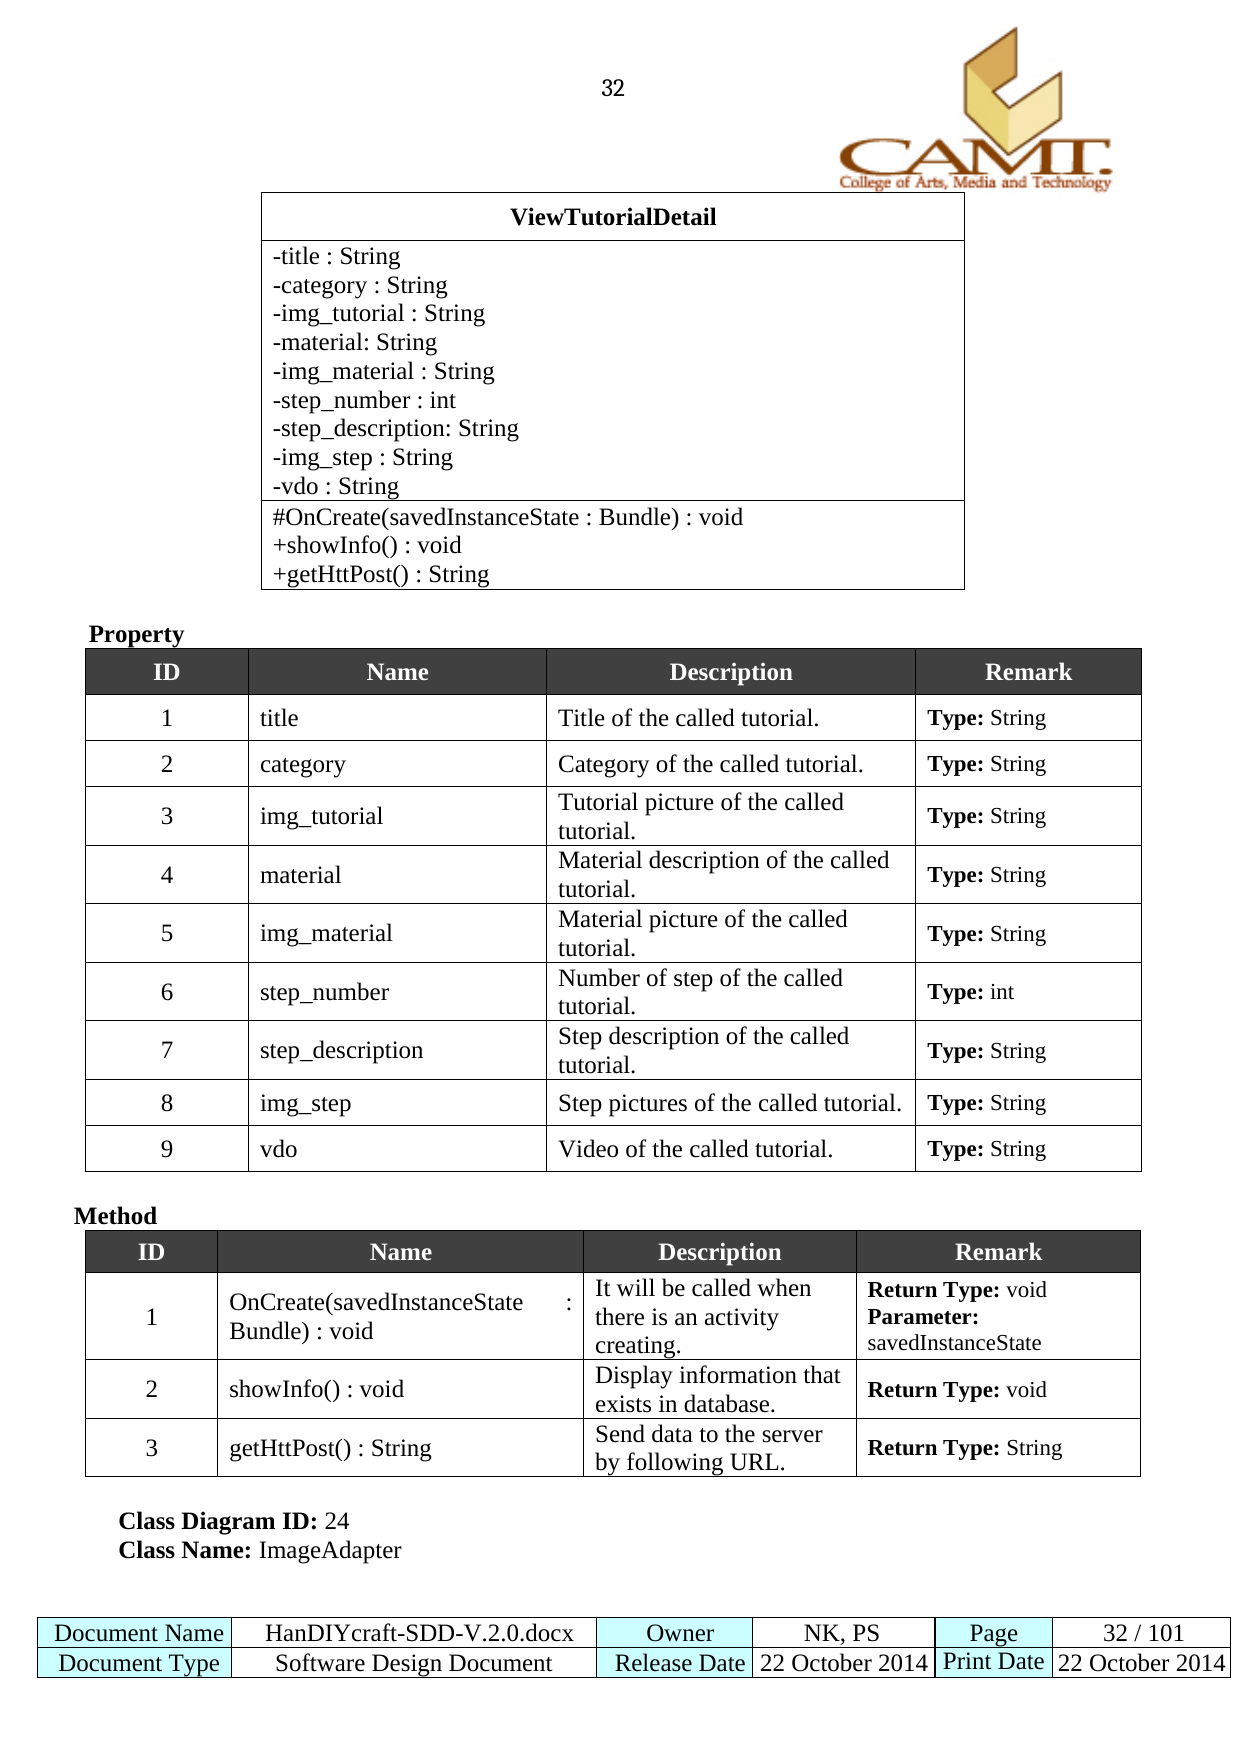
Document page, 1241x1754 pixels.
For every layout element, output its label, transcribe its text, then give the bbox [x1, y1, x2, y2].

table_header Remark [857, 1231, 1140, 1272]
table_cell 2 [86, 1360, 217, 1418]
table_cell category [249, 741, 546, 786]
table_cell #OnCreate(savedInstanceState : Bundle) : void +showInfo() : void +getHttPost() : String [262, 501, 964, 589]
table_cell step_description [249, 1021, 546, 1079]
text Property [88, 619, 1108, 648]
table_header ID [86, 1231, 217, 1272]
table_cell Type: int [916, 963, 1141, 1020]
table_cell 2 [86, 741, 248, 786]
text Class Diagram ID: 24 [118, 1506, 1108, 1535]
table_cell 3 [86, 1419, 217, 1476]
table_cell 5 [86, 904, 248, 962]
table_cell Tutorial picture of the called tutorial. [547, 787, 915, 844]
table_header Name [249, 649, 546, 694]
text Method [74, 1201, 1108, 1229]
table_cell showInfo() : void [218, 1360, 583, 1418]
table_cell Material picture of the called tutorial. [547, 904, 915, 962]
table_header Description [584, 1231, 856, 1272]
table_cell Type: String [916, 1021, 1141, 1079]
table_cell step_number [249, 963, 546, 1020]
table_cell img_step [249, 1080, 546, 1125]
table_cell -title : String -category : String -img_tutorial : String -material: String -img_material : String -step_number : int -step_description: String -img_step : String -vdo : String [262, 241, 964, 500]
table_cell OnCreate(savedInstanceState : Bundle) : void [218, 1273, 583, 1359]
table_cell Type: String [916, 846, 1141, 903]
table_cell 9 [86, 1126, 248, 1171]
table_cell Display information that exists in database. [584, 1360, 856, 1418]
table_cell Return Type: void Parameter: savedInstanceState [857, 1273, 1140, 1359]
table_cell Title of the called tutorial. [547, 695, 915, 740]
table_cell Step description of the called tutorial. [547, 1021, 915, 1079]
table_cell Type: String [916, 787, 1141, 844]
table_cell Step pictures of the called tutorial. [547, 1080, 915, 1125]
table_cell Type: String [916, 1080, 1141, 1125]
table_cell vdo [249, 1126, 546, 1171]
table_cell Category of the called tutorial. [547, 741, 915, 786]
table_cell Type: String [916, 904, 1141, 962]
table_cell Type: String [916, 741, 1141, 786]
table_cell 4 [86, 846, 248, 903]
table_cell 3 [86, 787, 248, 844]
table_cell 1 [86, 1273, 217, 1359]
table_cell Send data to the server by following URL. [584, 1419, 856, 1476]
picture [755, 18, 1221, 207]
table_cell Return Type: void [857, 1360, 1140, 1418]
table_cell 7 [86, 1021, 248, 1079]
table_cell 6 [86, 963, 248, 1020]
table_cell 1 [86, 695, 248, 740]
table_cell Type: String [916, 695, 1141, 740]
table_cell 8 [86, 1080, 248, 1125]
table_cell img_tutorial [249, 787, 546, 844]
table_cell Return Type: String [857, 1419, 1140, 1476]
table_header ViewTutorialDetail [262, 193, 964, 240]
table_cell Video of the called tutorial. [547, 1126, 915, 1171]
table_header Description [547, 649, 915, 694]
table_cell img_material [249, 904, 546, 962]
table_header Remark [916, 649, 1141, 694]
table_cell It will be called when there is an activity creating. [584, 1273, 856, 1359]
text Class Name: ImageAdapter [118, 1535, 1108, 1563]
table_cell material [249, 846, 546, 903]
table_cell Material description of the called tutorial. [547, 846, 915, 903]
table_cell getHttPost() : String [218, 1419, 583, 1476]
table_cell Type: String [916, 1126, 1141, 1171]
table_cell title [249, 695, 546, 740]
table_header ID [86, 649, 248, 694]
table_cell Number of step of the called tutorial. [547, 963, 915, 1020]
table_header Name [218, 1231, 583, 1272]
